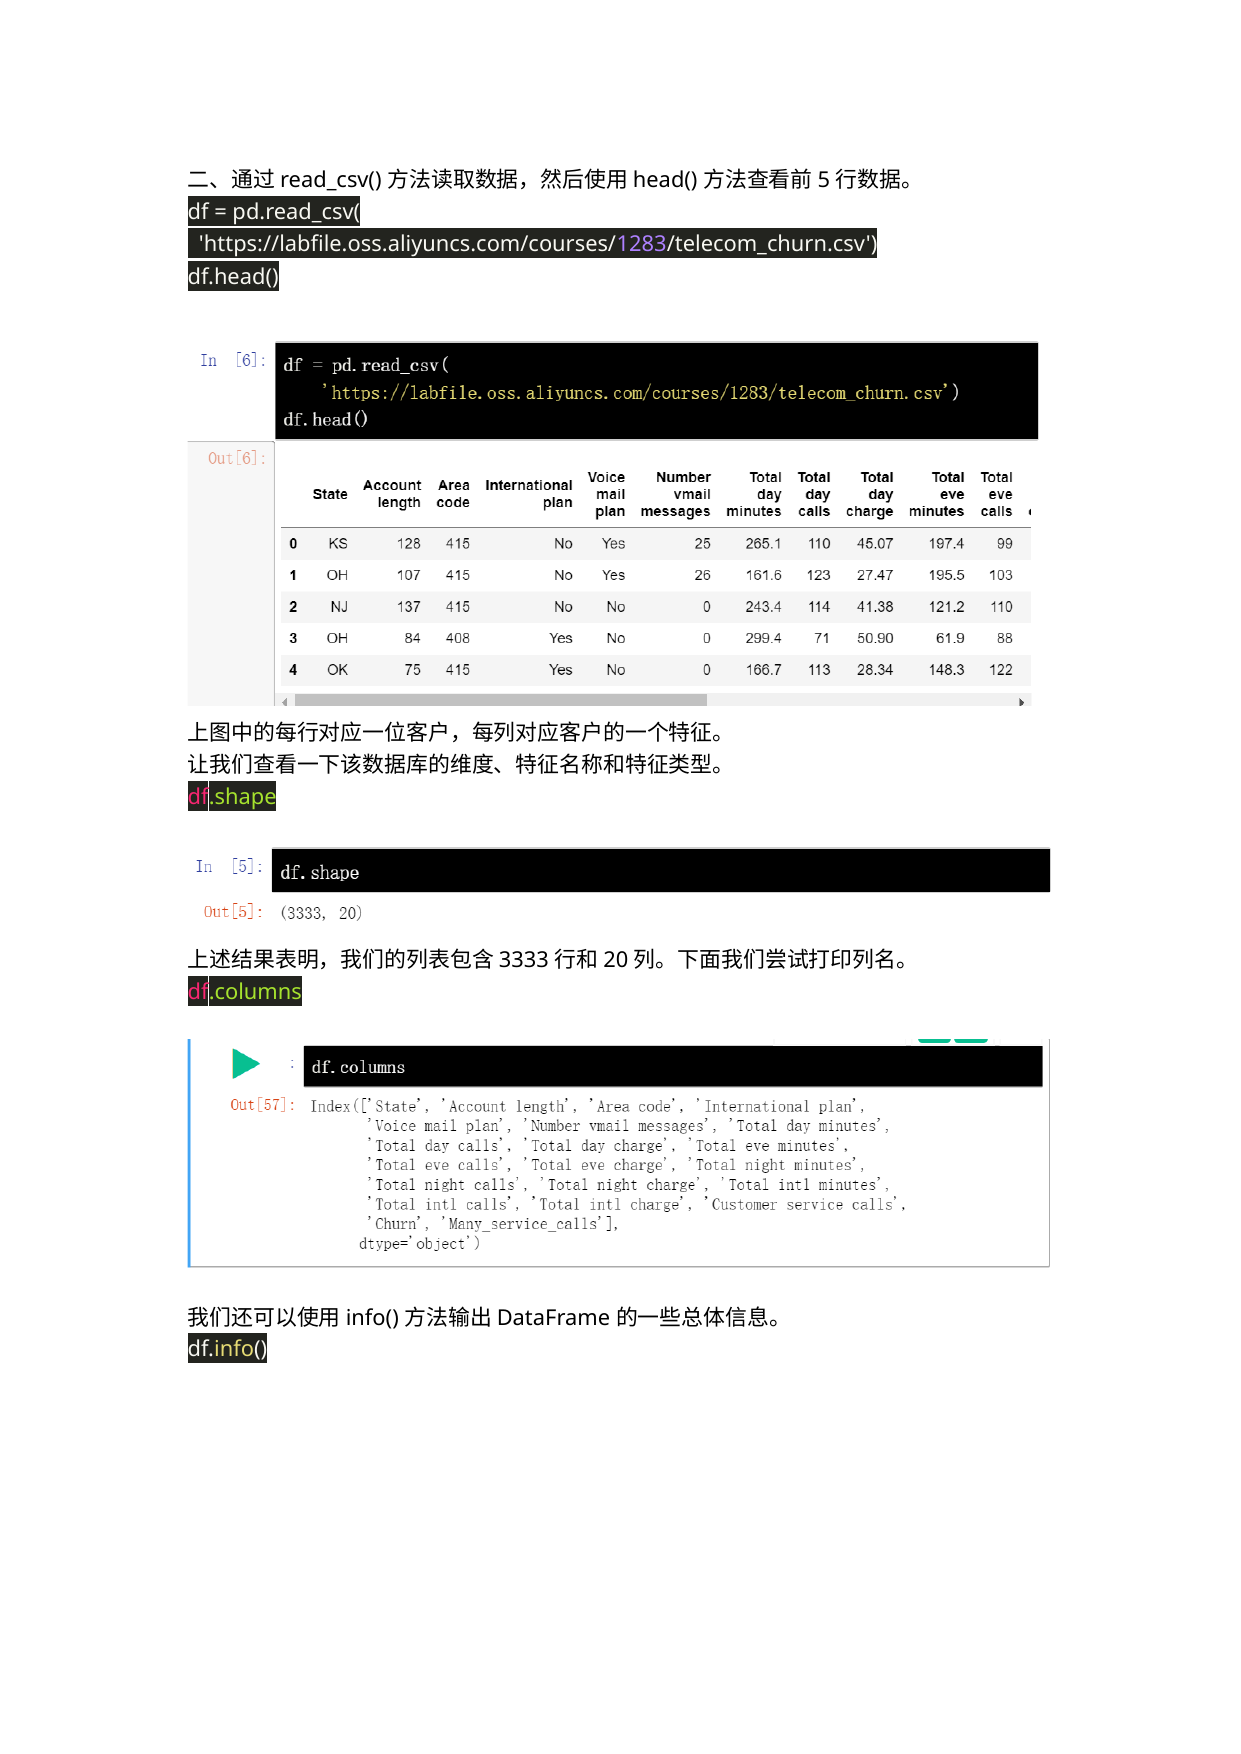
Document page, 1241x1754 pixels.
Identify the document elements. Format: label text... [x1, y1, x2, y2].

text 上图中的每行对应一位客户，每列对应客户的一个特征。 [187, 706, 1053, 747]
picture [187, 324, 1053, 706]
text df = pd.read_csv( [187, 194, 1053, 227]
text df.head() [187, 259, 1053, 292]
picture [187, 844, 1053, 932]
text 让我们查看一下该数据库的维度、特征名称和特征类型。 [187, 747, 1053, 779]
text df.columns [187, 974, 1053, 1007]
picture [187, 1039, 1053, 1268]
text 上述结果表明，我们的列表包含 3333 行和 20 列。下面我们尝试打印列名。 [187, 932, 1053, 974]
text 二、通过 read_csv() 方法读取数据，然后使用 head() 方法查看前 5 行数据。 [187, 162, 1053, 194]
text 'https://labfile.oss.aliyuncs.com/courses/1283/telecom_churn.csv') [187, 227, 1053, 259]
text 我们还可以使用 info() 方法输出 DataFrame 的一些总体信息。 [187, 1268, 1053, 1332]
text df.info() [187, 1332, 1053, 1364]
text df.shape [187, 779, 1053, 812]
